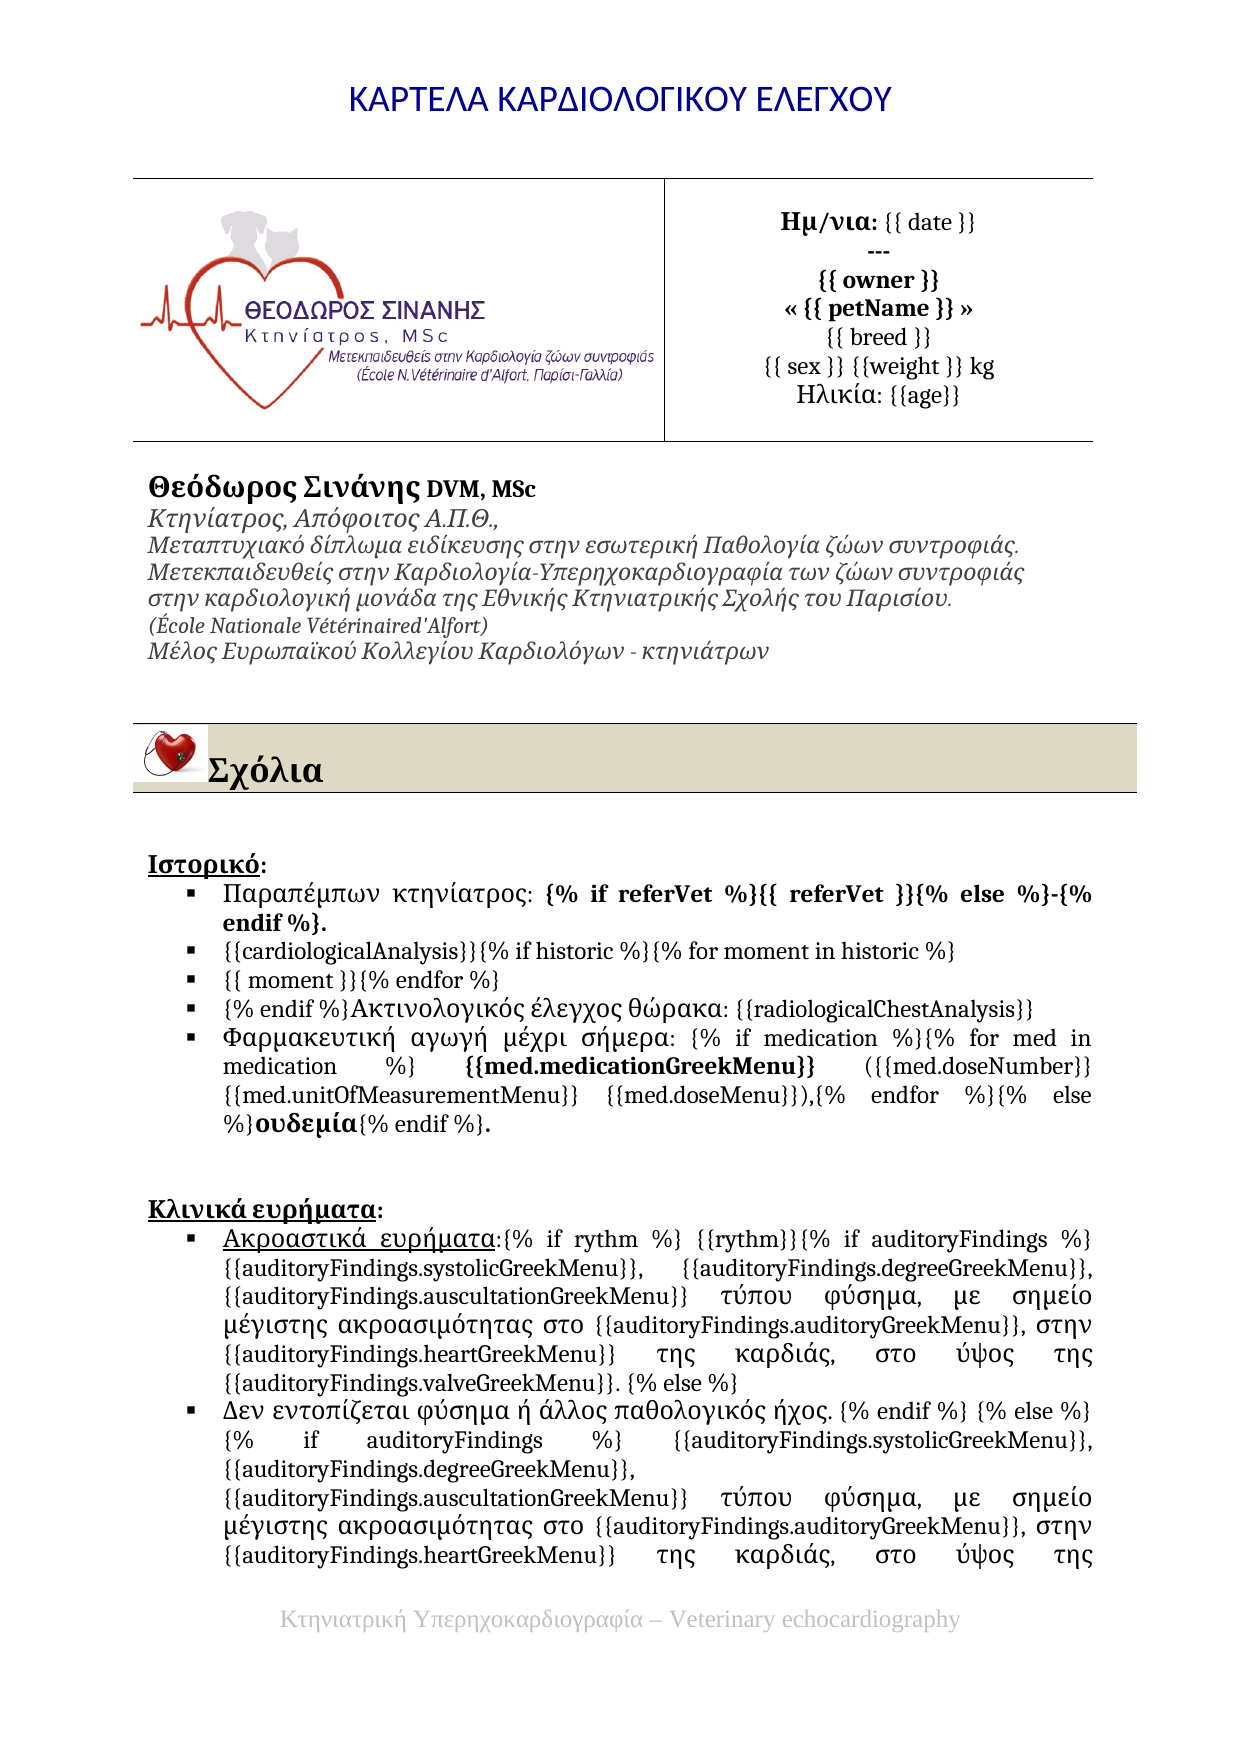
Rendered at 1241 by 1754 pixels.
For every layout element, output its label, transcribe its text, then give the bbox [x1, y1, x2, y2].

text στην καρδιολογική μονάδα της Εθνικής Κτηνιατρικής Σχολής του Παρισίου. [148, 586, 1092, 612]
table_header [133, 179, 664, 441]
picture [132, 725, 208, 782]
list Ακροαστικά ευρήματα:{% if rythm %} {{rythm}}{% if auditoryFindings %}{{auditoryFindings.systolicGreekMenu}}, {{auditoryFindings.degreeGreekMenu}}, {{auditoryFindings.auscultationGreekMenu}} τύπου φύσημα, με σημείο μέγιστης ακροασιμότητας στο {{auditoryFindings.auditoryGreekMenu}}, στην {{auditoryFindings.heartGreekMenu}} της καρδιάς, στο ύψος της {{auditoryFindings.valveGreekMenu}}. {% else %} [185, 1225, 1092, 1397]
list {{ moment }}{% endfor %} [185, 966, 1092, 995]
text Μετεκπαιδευθείς στην Καρδιολογία-Υπερηχοκαρδιογραφία των ζώων συντροφιάς [148, 560, 1092, 586]
text Ιστορικό: [148, 851, 1092, 880]
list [185, 1397, 1092, 1570]
list Παραπέμπων κτηνίατρος: {% if referVet %}{{ referVet }}{% else %}-{% endif %}. [185, 880, 1092, 937]
table_header Ημ/νια: {{ date }} --- {{ owner }} « {{ petName }} » {{ breed }} {{ sex }} {{weight }} kg Ηλικία: {{age}} [665, 179, 1093, 441]
list {% endif %}Ακτινολογικός έλεγχος θώρακα: {{radiologicalChestAnalysis}} [185, 995, 1092, 1023]
text Θεόδωρος Σινάνης DVM, MSc [148, 471, 1092, 504]
subtitle ΚΑΡΤΕΛΑ καρδιολογικου ελεγχου [148, 75, 1092, 121]
text Σχόλια [133, 724, 1137, 792]
list {{cardiologicalAnalysis}}{% if historic %}{% for moment in historic %} [185, 937, 1092, 966]
picture [140, 208, 655, 415]
text Μέλος Ευρωπαϊκού Κολλεγίου Καρδιολόγων - κτηνιάτρων [148, 639, 1092, 665]
text Κτηνίατρος, Απόφοιτος Α.Π.Θ., [148, 504, 1092, 533]
text Μεταπτυχιακό δίπλωμα ειδίκευσης στην εσωτερική Παθολογία ζώων συντροφιάς. [148, 533, 1092, 560]
text Κλινικά ευρήματα: [148, 1196, 1092, 1225]
text (École Nationale Vétérinaired'Alfort) [148, 612, 1092, 639]
list Φαρμακευτική αγωγή μέχρι σήμερα: {% if medication %}{% for med in medication %} {{med.medicationGreekMenu}} ({{med.doseNumber}} {{med.unitOfMeasurementMenu}} {{med.doseMenu}}),{% endfor %}{% else %}ουδεμία{% endif %}. [185, 1023, 1092, 1138]
